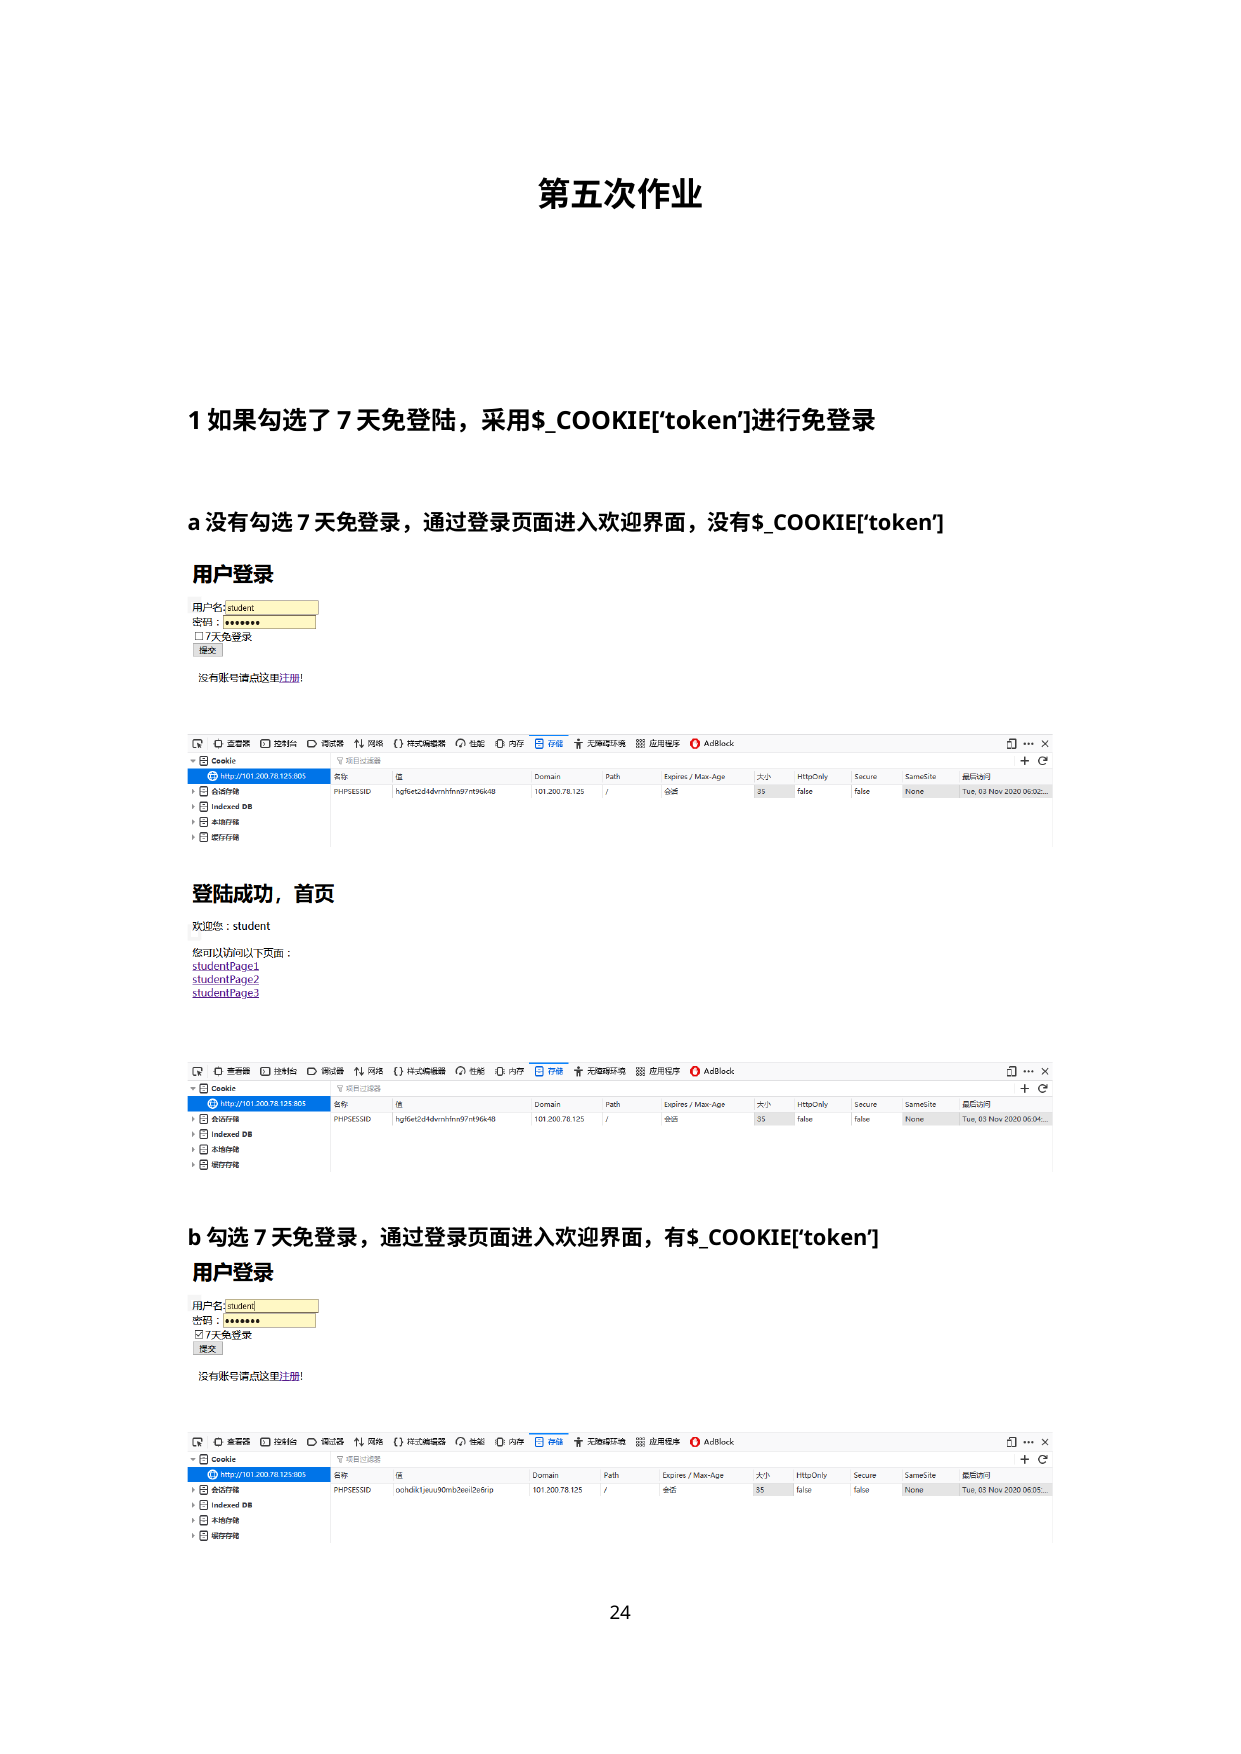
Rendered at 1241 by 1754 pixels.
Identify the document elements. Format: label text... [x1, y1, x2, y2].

text a没有勾选7天免登录，通过登录页面进入欢迎界面，没有$_COOKIE[‘token’] [187, 505, 1053, 537]
subtitle 第五次作业 [187, 160, 1053, 225]
picture [187, 1254, 1053, 1543]
picture [187, 878, 1053, 1172]
text b勾选7天免登录，通过登录页面进入欢迎界面，有$_COOKIE[‘token’] [187, 1220, 1053, 1252]
picture [187, 552, 1053, 847]
subtitle 1如果勾选了7天免登陆，采用$_COOKIE[‘token’]进行免登录 [187, 386, 1053, 451]
